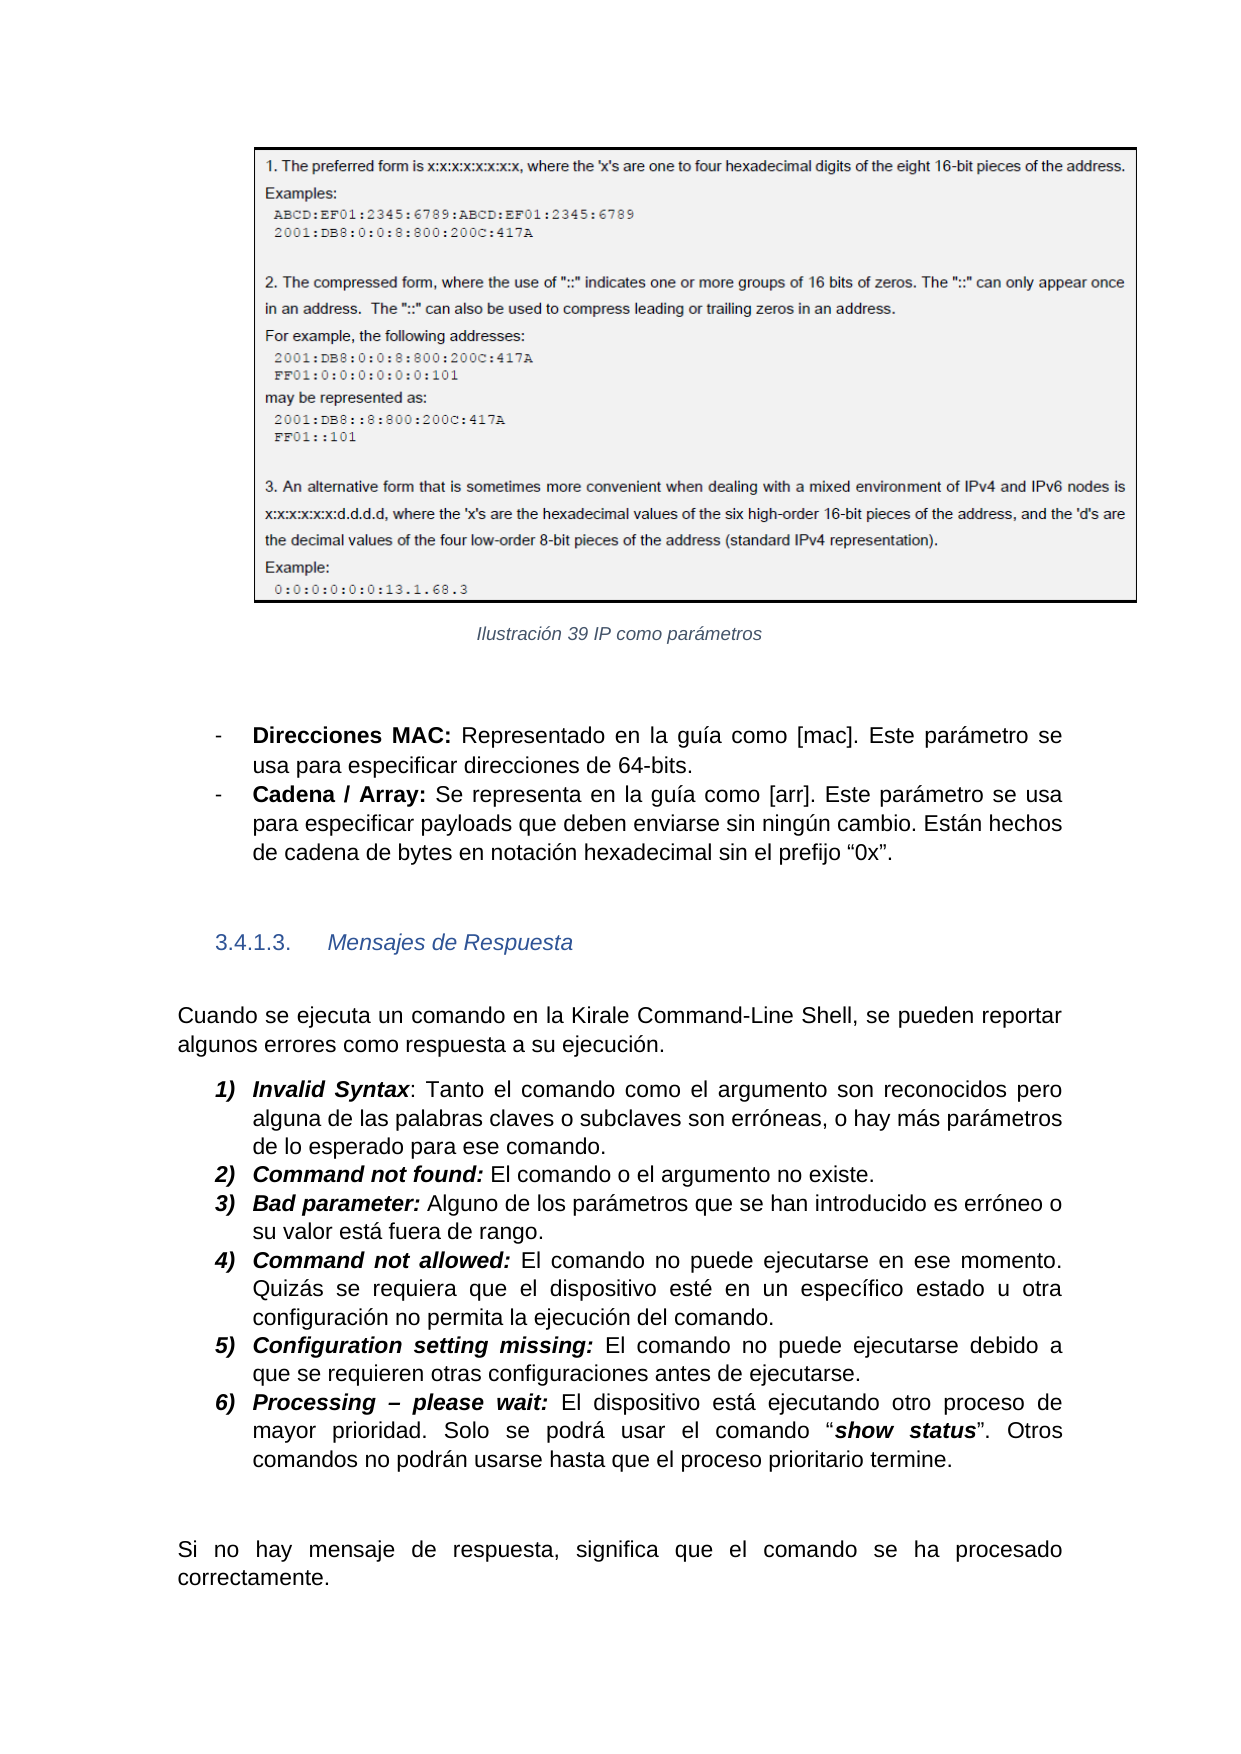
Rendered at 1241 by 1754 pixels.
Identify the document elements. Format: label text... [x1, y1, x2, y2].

list Command not allowed: El comando no puede ejecutarse en ese momento. Quizás se requiera que el dispositivo esté en un específico estado u otra configuración no permita la ejecución del comando. [215, 1247, 1063, 1330]
text Cuando se ejecuta un comando en la Kirale Command-Line Shell, se pueden reportar algunos errores como respuesta a su ejecución. [177, 1002, 1063, 1057]
text Ilustración 39 IP como parámetros [177, 622, 1063, 644]
text Si no hay mensaje de respuesta, significa que el comando se ha procesado correctamente. [177, 1536, 1063, 1591]
picture [252, 147, 1138, 604]
list Command not found: El comando o el argumento no existe. [215, 1161, 1063, 1188]
list Cadena / Array: Se representa en la guía como [arr]. Este parámetro se usa para especificar payloads que deben enviarse sin ningún cambio. Están hechos de cadena de bytes en notación hexadecimal sin el prefijo “0x”. [215, 780, 1063, 865]
list Configuration setting missing: El comando no puede ejecutarse debido a que se requieren otras configuraciones antes de ejecutarse. [215, 1332, 1063, 1387]
list Direcciones MAC: Representado en la guía como [mac]. Este parámetro se usa para especificar direcciones de 64-bits. [215, 722, 1063, 778]
list Bad parameter: Alguno de los parámetros que se han introducido es erróneo o su valor está fuera de rango. [215, 1190, 1063, 1244]
list Invalid Syntax: Tanto el comando como el argumento son reconocidos pero alguna de las palabras claves o subclaves son erróneas, o hay más parámetros de lo esperado para ese comando. [215, 1076, 1063, 1159]
list Processing – please wait: El dispositivo está ejecutando otro proceso de mayor prioridad. Solo se podrá usar el comando “show status”. Otros comandos no podrán usarse hasta que el proceso prioritario termine. [215, 1389, 1063, 1472]
subtitle Mensajes de Respuesta [215, 929, 1063, 955]
